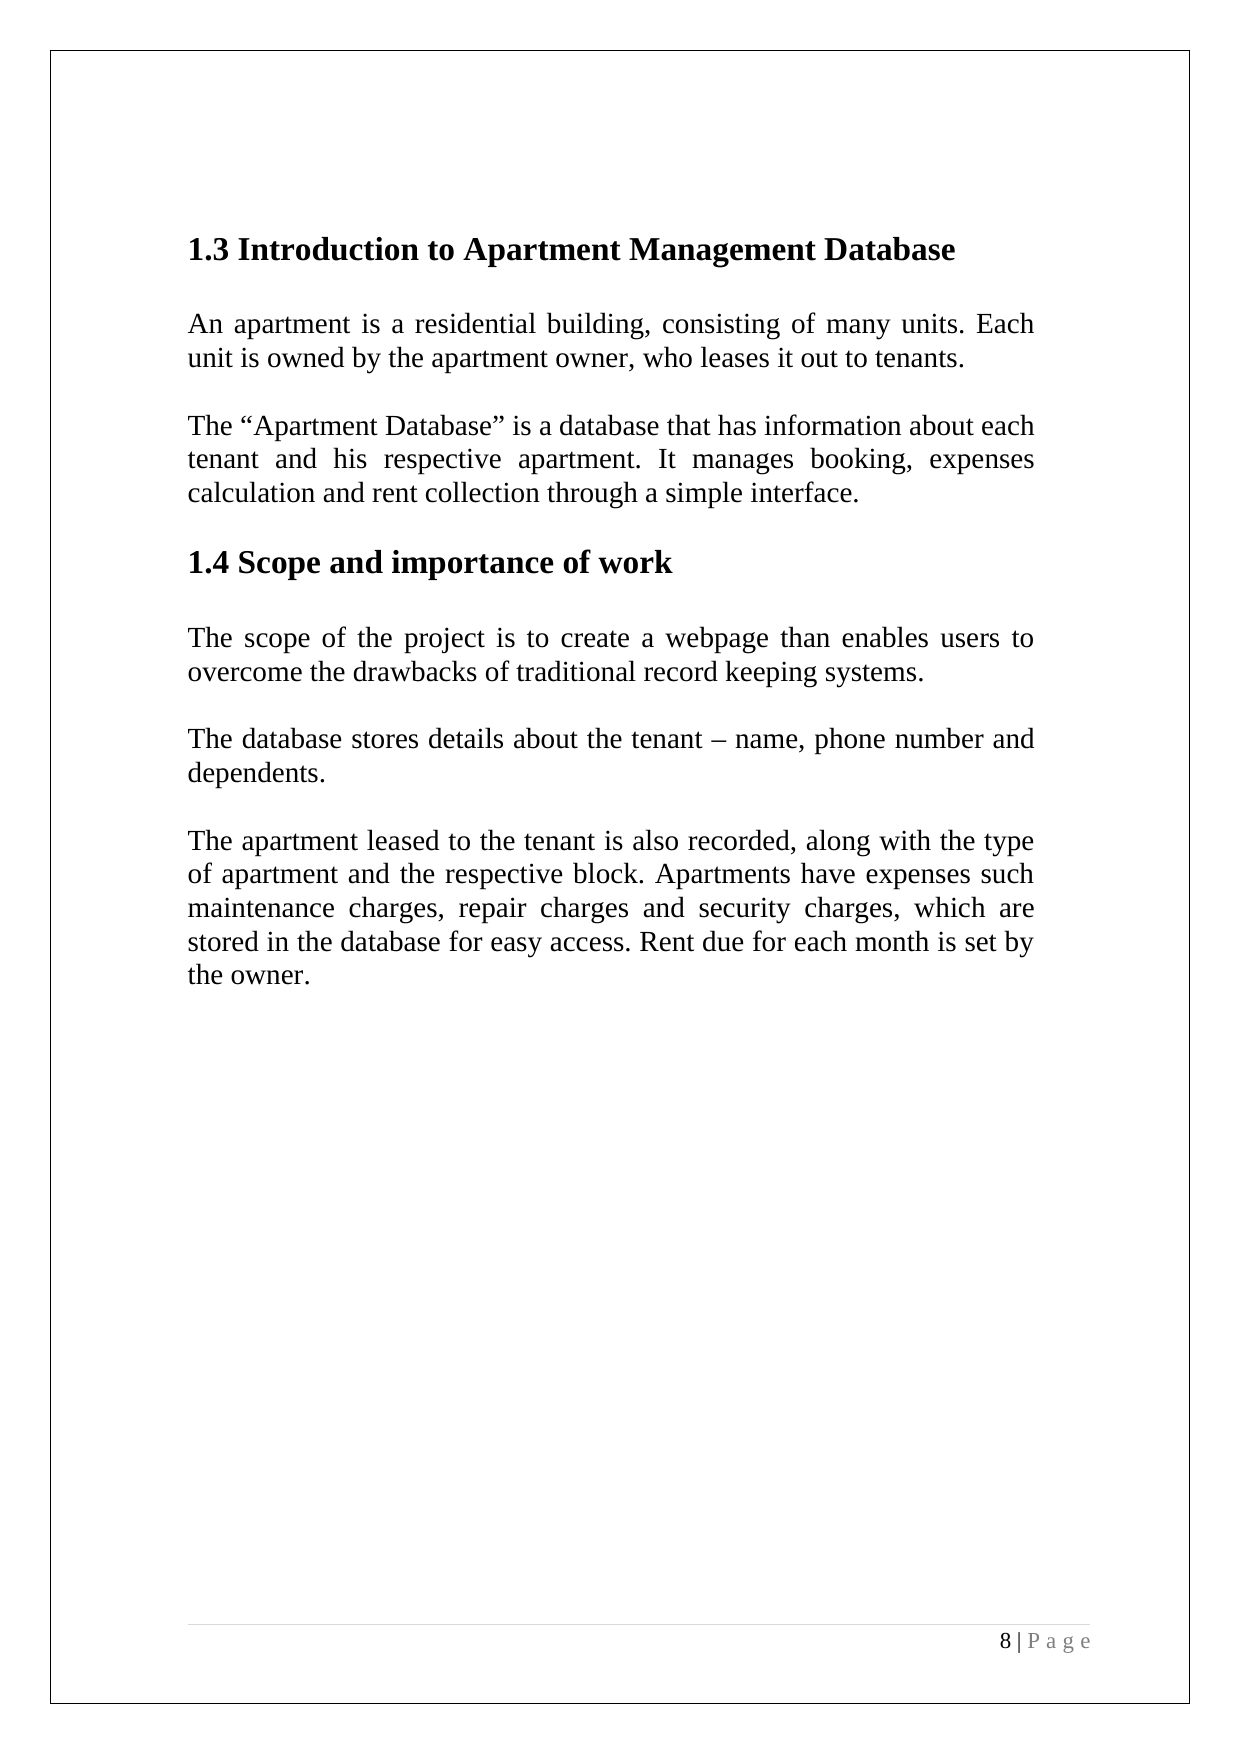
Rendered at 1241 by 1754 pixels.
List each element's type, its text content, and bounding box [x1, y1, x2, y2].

text The scope of the project is to create a webpage than enables users to overcome the drawbacks of traditional record keeping systems. [187, 620, 1035, 687]
text An apartment is a residential building, consisting of many units. Each unit is owned by the apartment owner, who leases it out to tenants. [187, 306, 1035, 373]
text The “Apartment Database” is a database that has information about each tenant and his respective apartment. It manages booking, expenses calculation and rent collection through a simple interface. [187, 408, 1035, 508]
text 1.3 Introduction to Apartment Management Database [187, 229, 1035, 267]
text 1.4 Scope and importance of work [187, 543, 1035, 581]
text The database stores details about the tenant – name, phone number and dependents. [187, 722, 1035, 789]
text The apartment leased to the tenant is also recorded, along with the type of apartment and the respective block. Apartments have expenses such maintenance charges, repair charges and security charges, which are stored in the database for easy access. Rent due for each month is set by the owner. [187, 823, 1035, 991]
